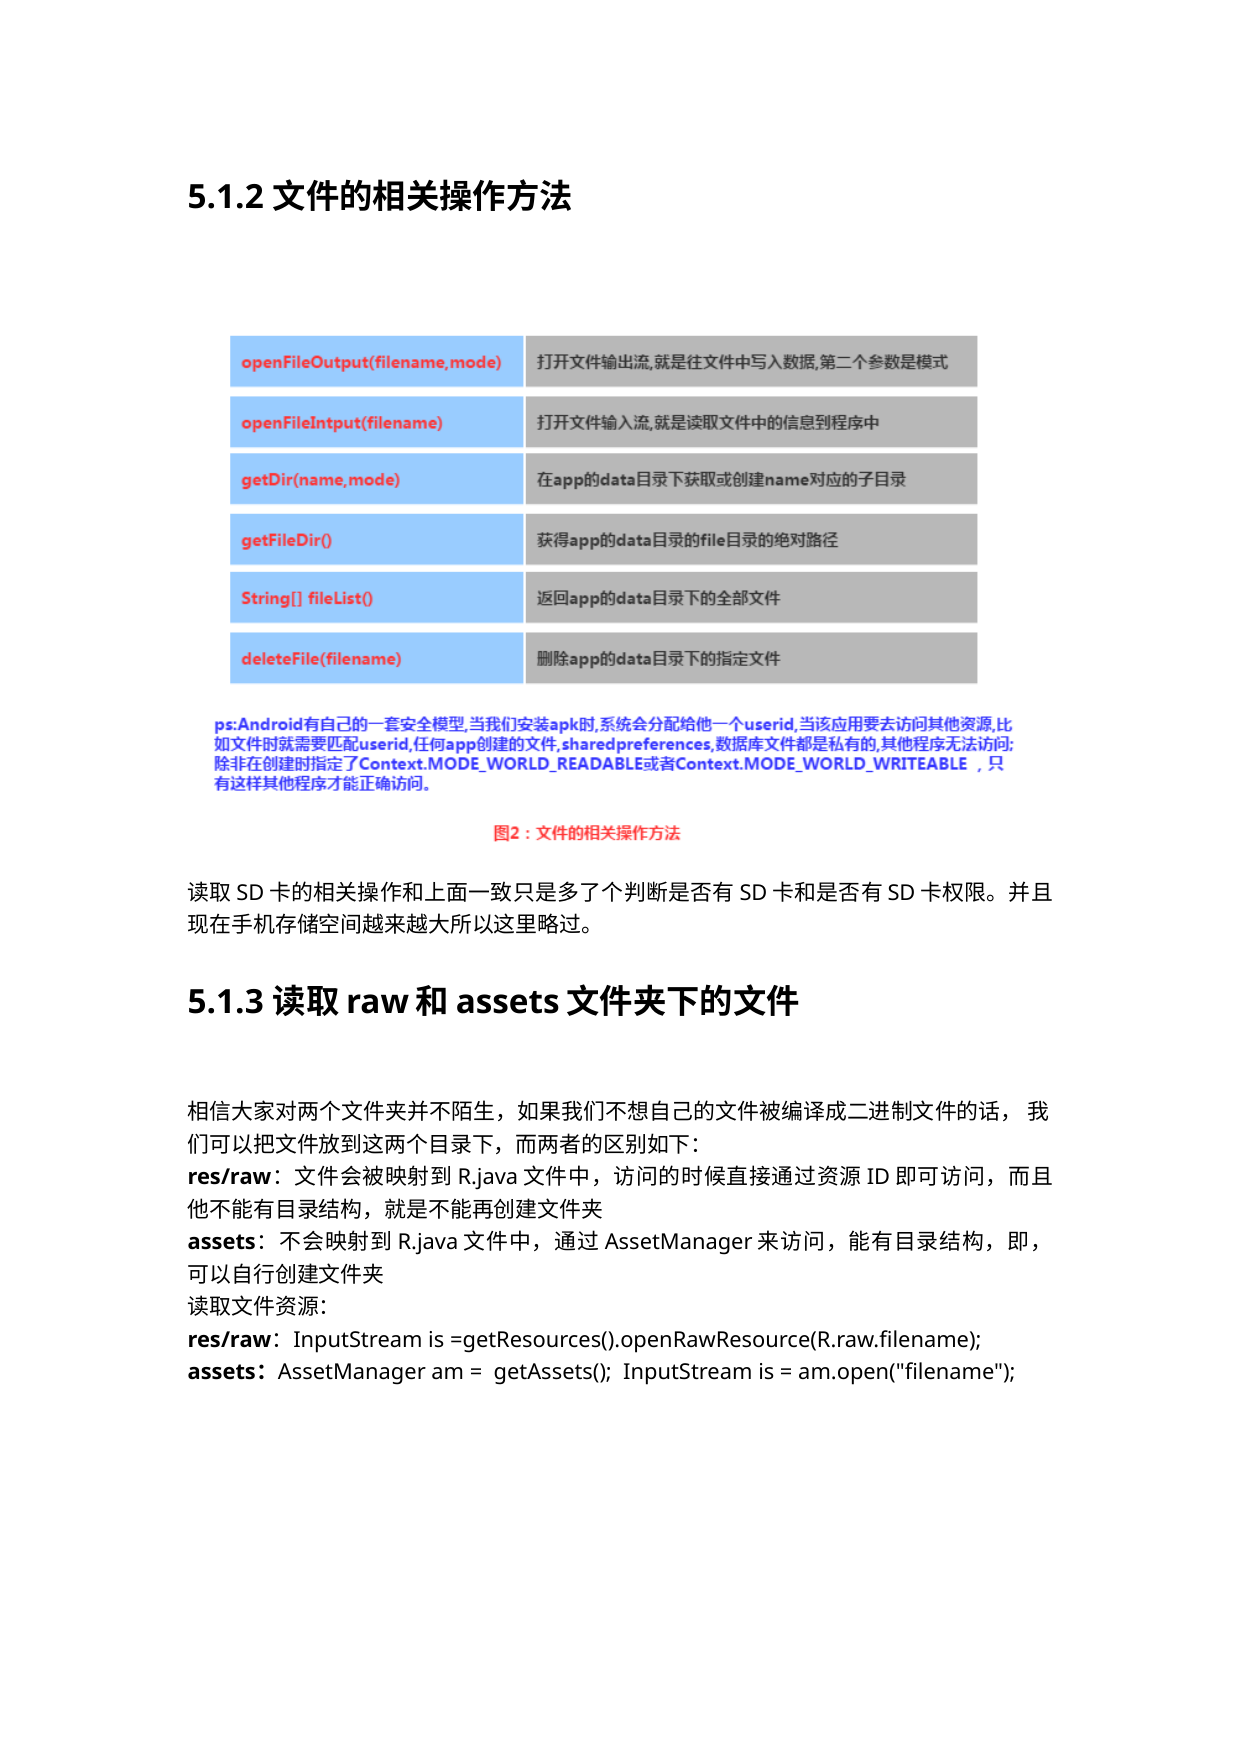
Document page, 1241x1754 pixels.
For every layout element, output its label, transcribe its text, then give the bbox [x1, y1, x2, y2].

text assets：AssetManager am = getAssets(); InputStream is = am.open("filename"); [187, 1354, 1053, 1386]
text 相信大家对两个文件夹并不陌生，如果我们不想自己的文件被编译成二进制文件的话， 我们可以把文件放到这两个目录下，而两者的区别如下： [187, 1094, 1053, 1159]
text assets：不会映射到R.java文件中，通过AssetManager来访问，能有目录结构，即， 可以自行创建文件夹 [187, 1224, 1053, 1289]
picture [187, 289, 1053, 860]
text res/raw：文件会被映射到R.java文件中，访问的时候直接通过资源ID即可访问，而且 他不能有目录结构，就是不能再创建文件夹 [187, 1159, 1053, 1224]
text 读取文件资源： [187, 1289, 1053, 1321]
text 读取SD卡的相关操作和上面一致只是多了个判断是否有SD卡和是否有SD卡权限。并且现在手机存储空间越来越大所以这里略过。 [187, 874, 1053, 939]
subtitle 5.1.2 文件的相关操作方法 [187, 162, 1053, 227]
text res/raw：InputStream is =getResources().openRawResource(R.raw.filename); [187, 1321, 1053, 1354]
subtitle 5.1.3 读取raw和assets文件夹下的文件 [187, 966, 1053, 1031]
